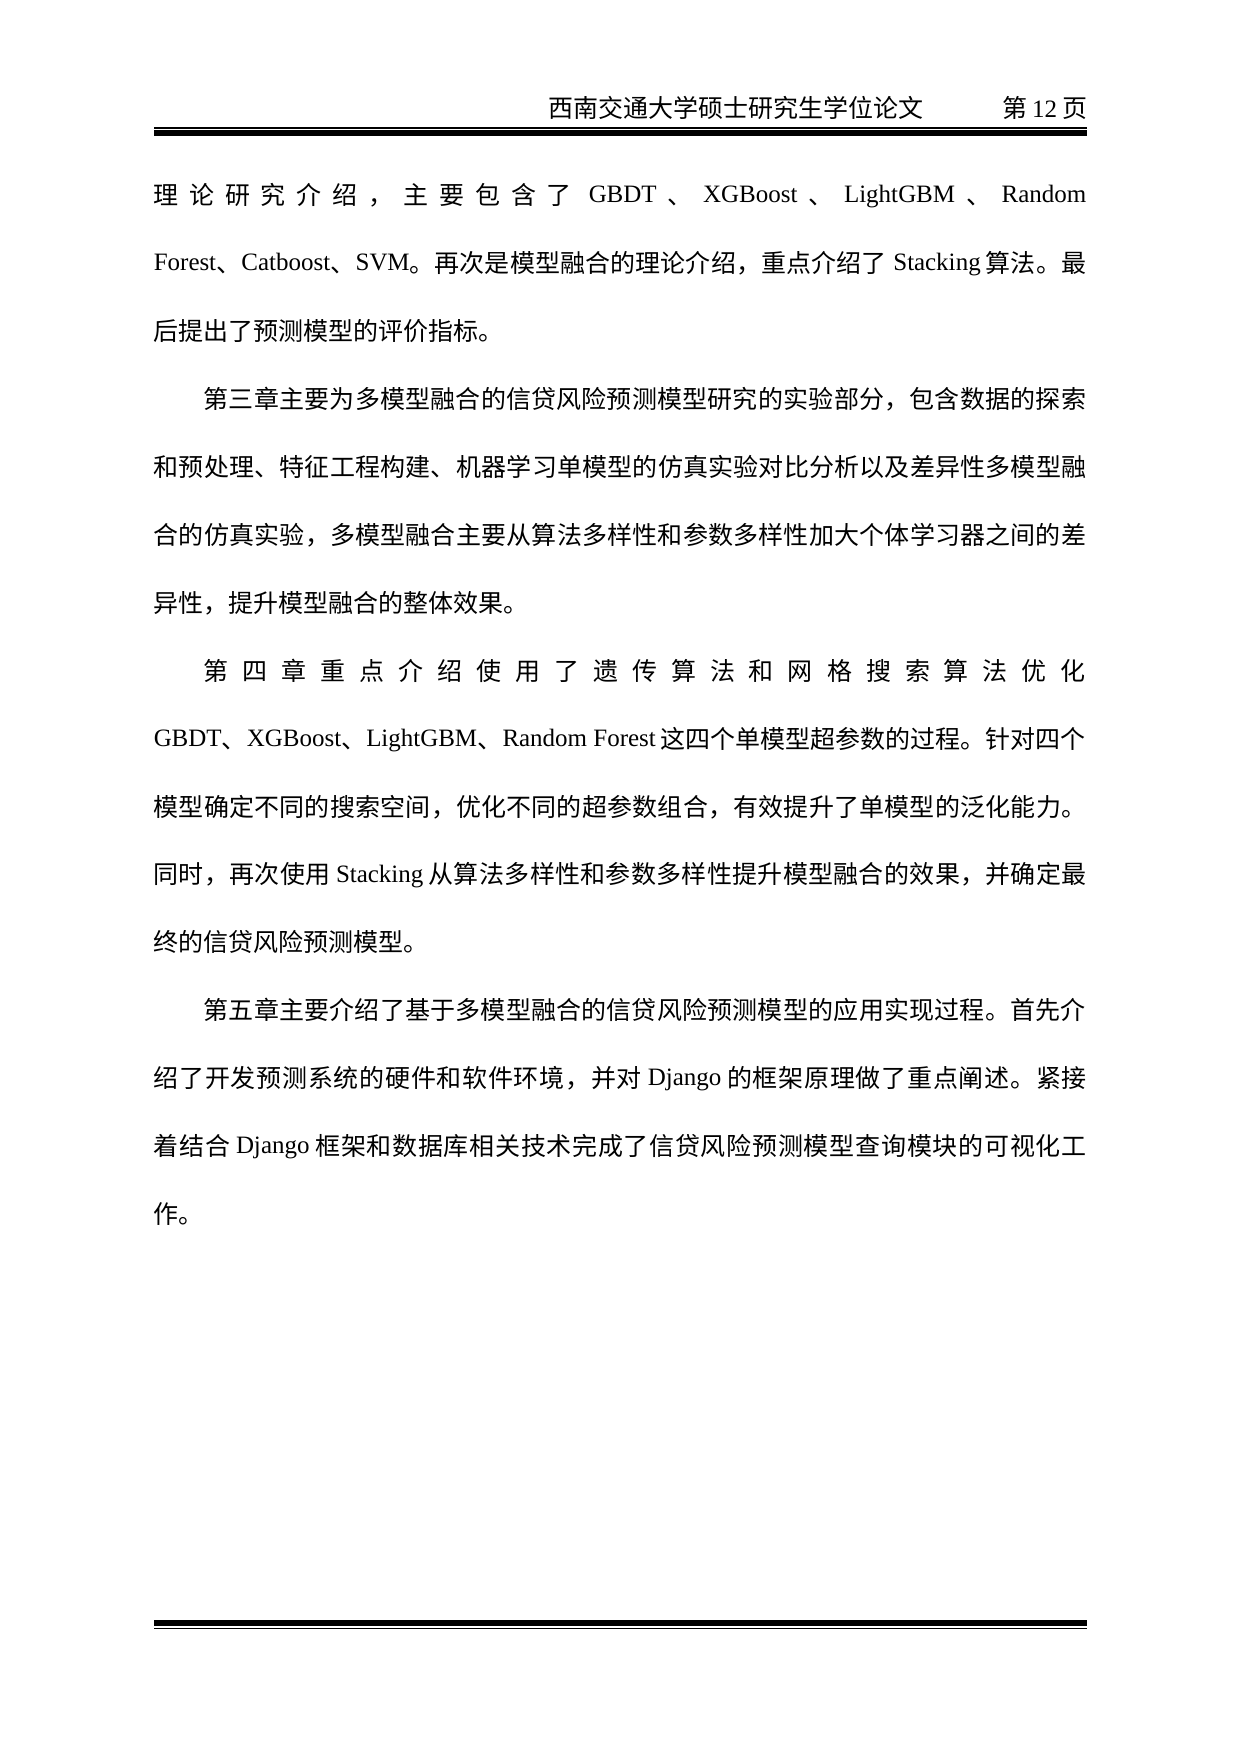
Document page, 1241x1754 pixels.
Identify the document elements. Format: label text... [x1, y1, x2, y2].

text 第三章主要为多模型融合的信贷风险预测模型研究的实验部分，包含数据的探索和预处理、特征工程构建、机器学习单模型的仿真实验对比分析以及差异性多模型融合的仿真实验，多模型融合主要从算法多样性和参数多样性加大个体学习器之间的差异性，提升模型融合的整体效果。 [153, 364, 1087, 635]
text 第四章重点介绍使用了遗传算法和网格搜索算法优化GBDT、XGBoost、LightGBM、Random Forest这四个单模型超参数的过程。针对四个模型确定不同的搜索空间，优化不同的超参数组合，有效提升了单模型的泛化能力。同时，再次使用Stacking从算法多样性和参数多样性提升模型融合的效果，并确定最终的信贷风险预测模型。 [153, 635, 1087, 975]
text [153, 160, 1087, 364]
text 第五章主要介绍了基于多模型融合的信贷风险预测模型的应用实现过程。首先介绍了开发预测系统的硬件和软件环境，并对Django的框架原理做了重点阐述。紧接着结合Django框架和数据库相关技术完成了信贷风险预测模型查询模块的可视化工作。 [153, 975, 1087, 1247]
